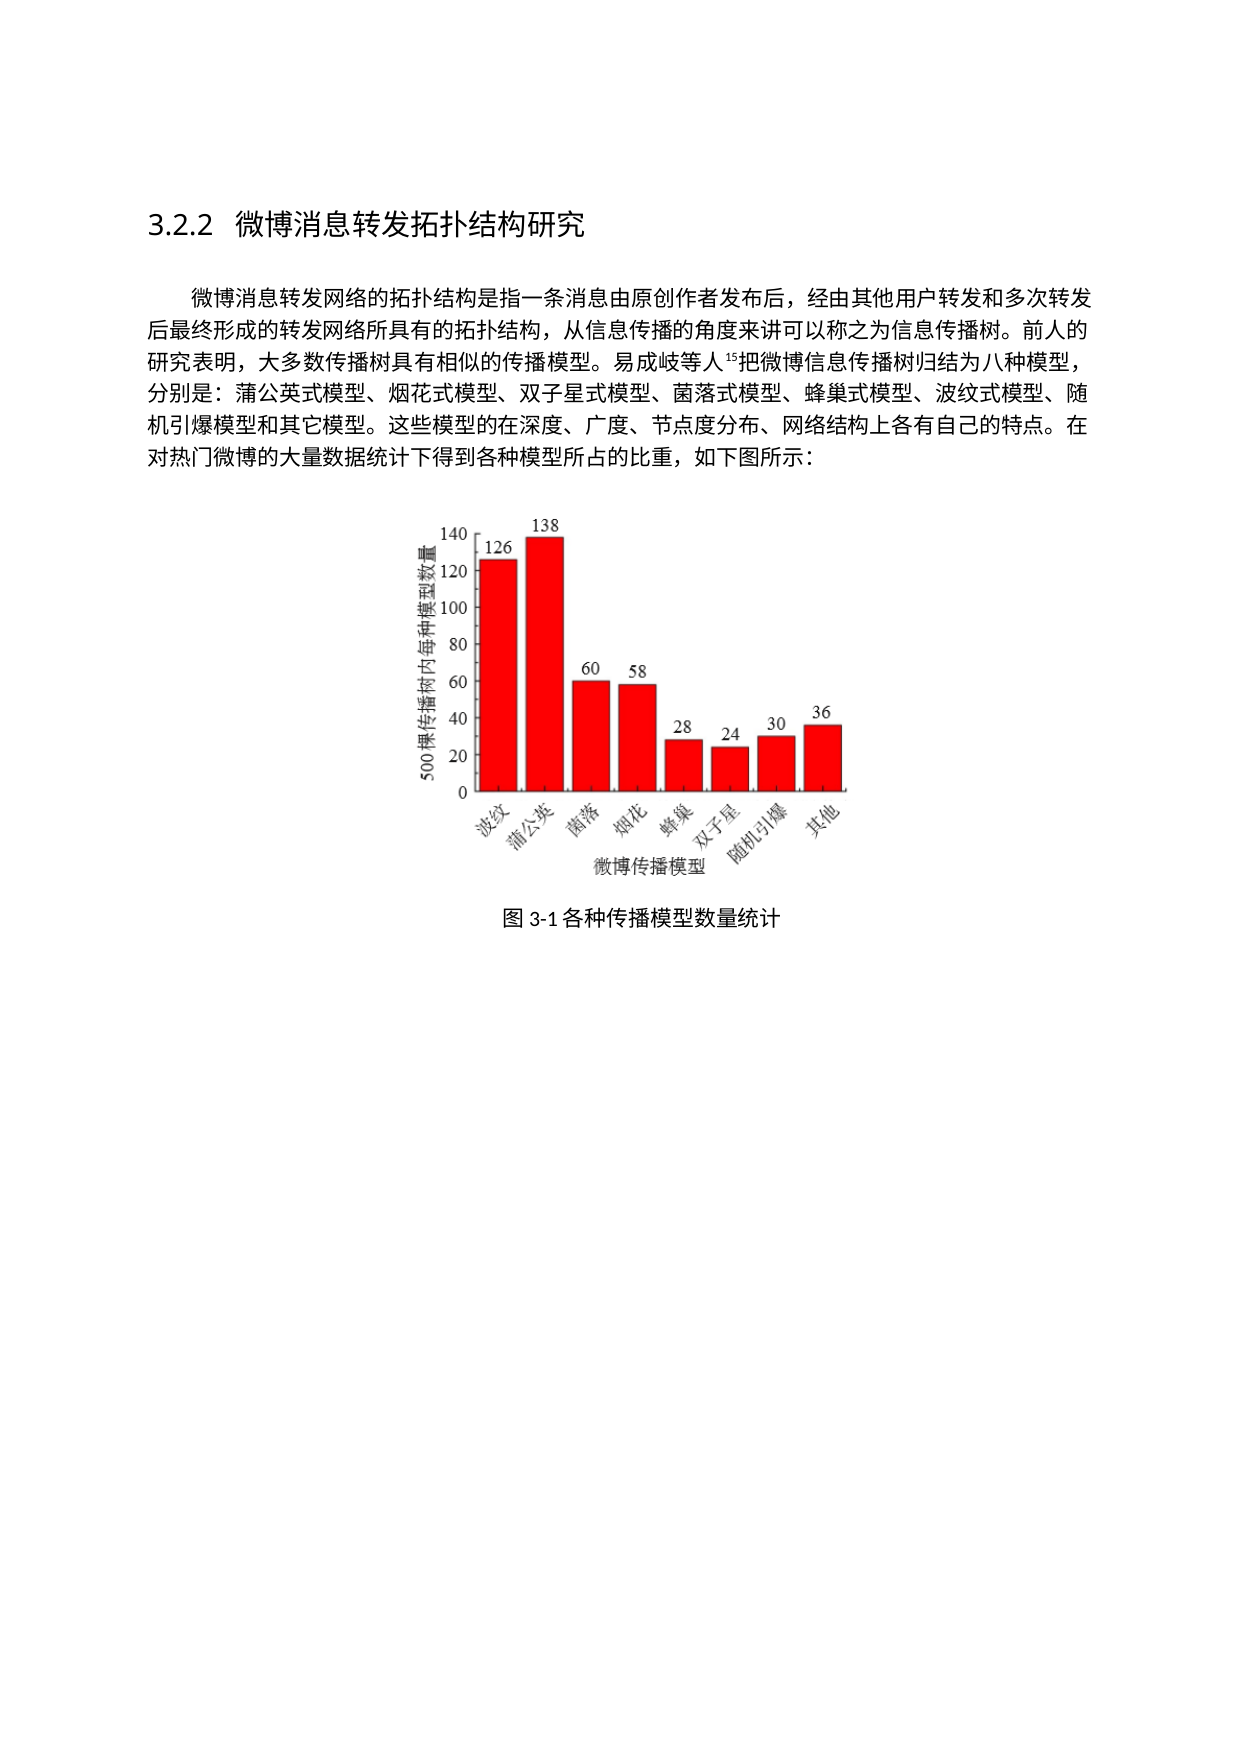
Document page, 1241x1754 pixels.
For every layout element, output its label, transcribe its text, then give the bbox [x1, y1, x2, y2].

picture [373, 471, 911, 901]
subtitle 3.2.2 微博消息转发拓扑结构研究 [148, 201, 1092, 244]
text 图3-1 各种传播模型数量统计 [148, 901, 1092, 933]
text 微博消息转发网络的拓扑结构是指一条消息由原创作者发布后，经由其他用户转发和多次转发后最终形成的转发网络所具有的拓扑结构，从信息传播的角度来讲可以称之为信息传播树。前人的研究表明，大多数传播树具有相似的传播模型。易成岐等人把微博信息传播树归结为八种模型，分别是：蒲公英式模型、烟花式模型、双子星式模型、菌落式模型、蜂巢式模型、波纹式模型、随机引爆模型和其它模型。这些模型的在深度、广度、节点度分布、网络结构上各有自己的特点。在对热门微博的大量数据统计下得到各种模型所占的比重，如下图所示： [148, 281, 1092, 471]
